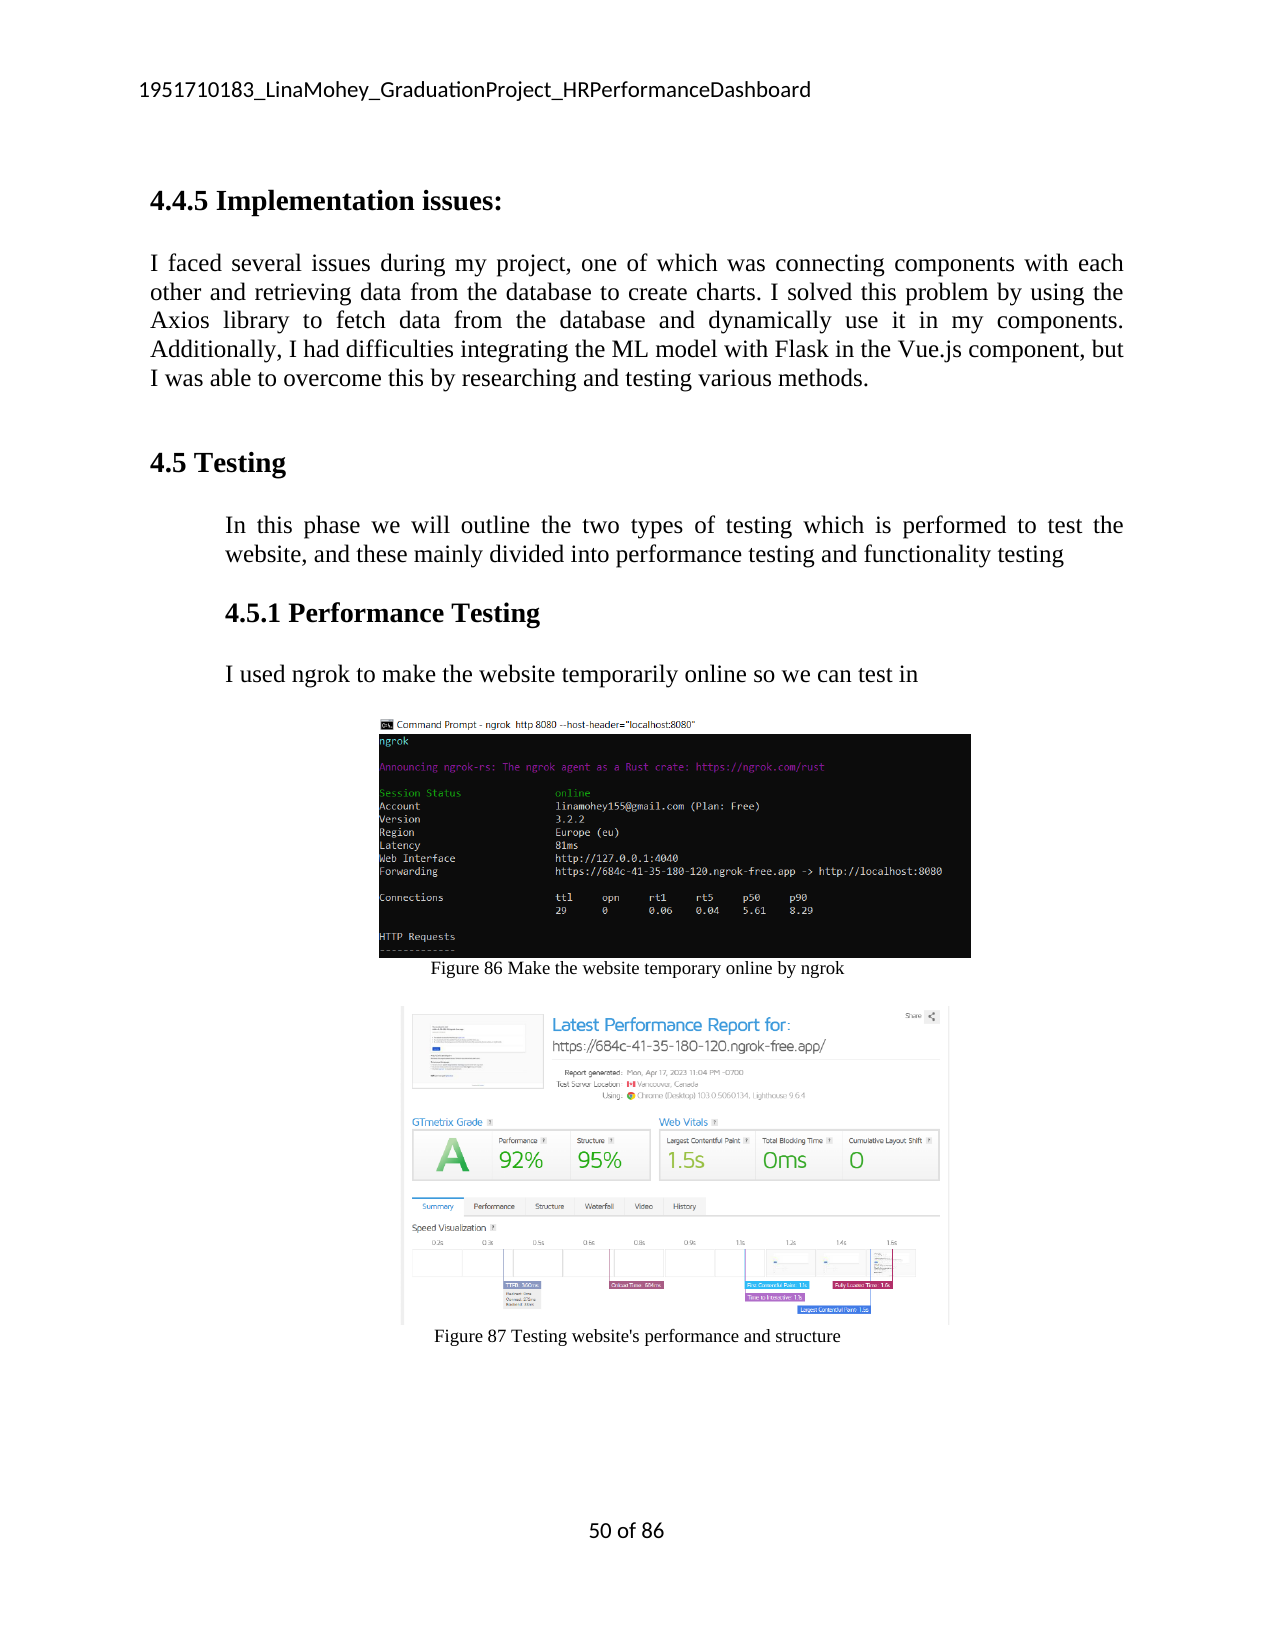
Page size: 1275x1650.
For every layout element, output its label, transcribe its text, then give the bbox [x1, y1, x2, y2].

picture [379, 717, 971, 958]
text Figure 87 Testing website's performance and structure [150, 1325, 1125, 1346]
subtitle 4.5.1 Performance Testing [225, 596, 1125, 628]
picture [400, 1006, 950, 1325]
subtitle 4.4.5 Implementation issues: [150, 183, 1125, 216]
subtitle 4.5 Testing [150, 445, 1125, 479]
text I faced several issues during my project, one of which was connecting components with each other and retrieving data from the database to create charts. I solved this problem by using the Axios library to fetch data from the database and dynamically use it in my components. Additionally, I had difficulties integrating the ML model with Flask in the Vue.js component, but I was able to overcome this by researching and testing various methods. [150, 248, 1125, 392]
text I used ngrok to make the website temporarily online so we can test in [225, 659, 1125, 688]
text Figure 86 Make the website temporary online by ngrok [150, 957, 1125, 979]
text In this phase we will outline the two types of testing which is performed to test the website, and these mainly divided into performance testing and functionality testing [225, 510, 1125, 567]
